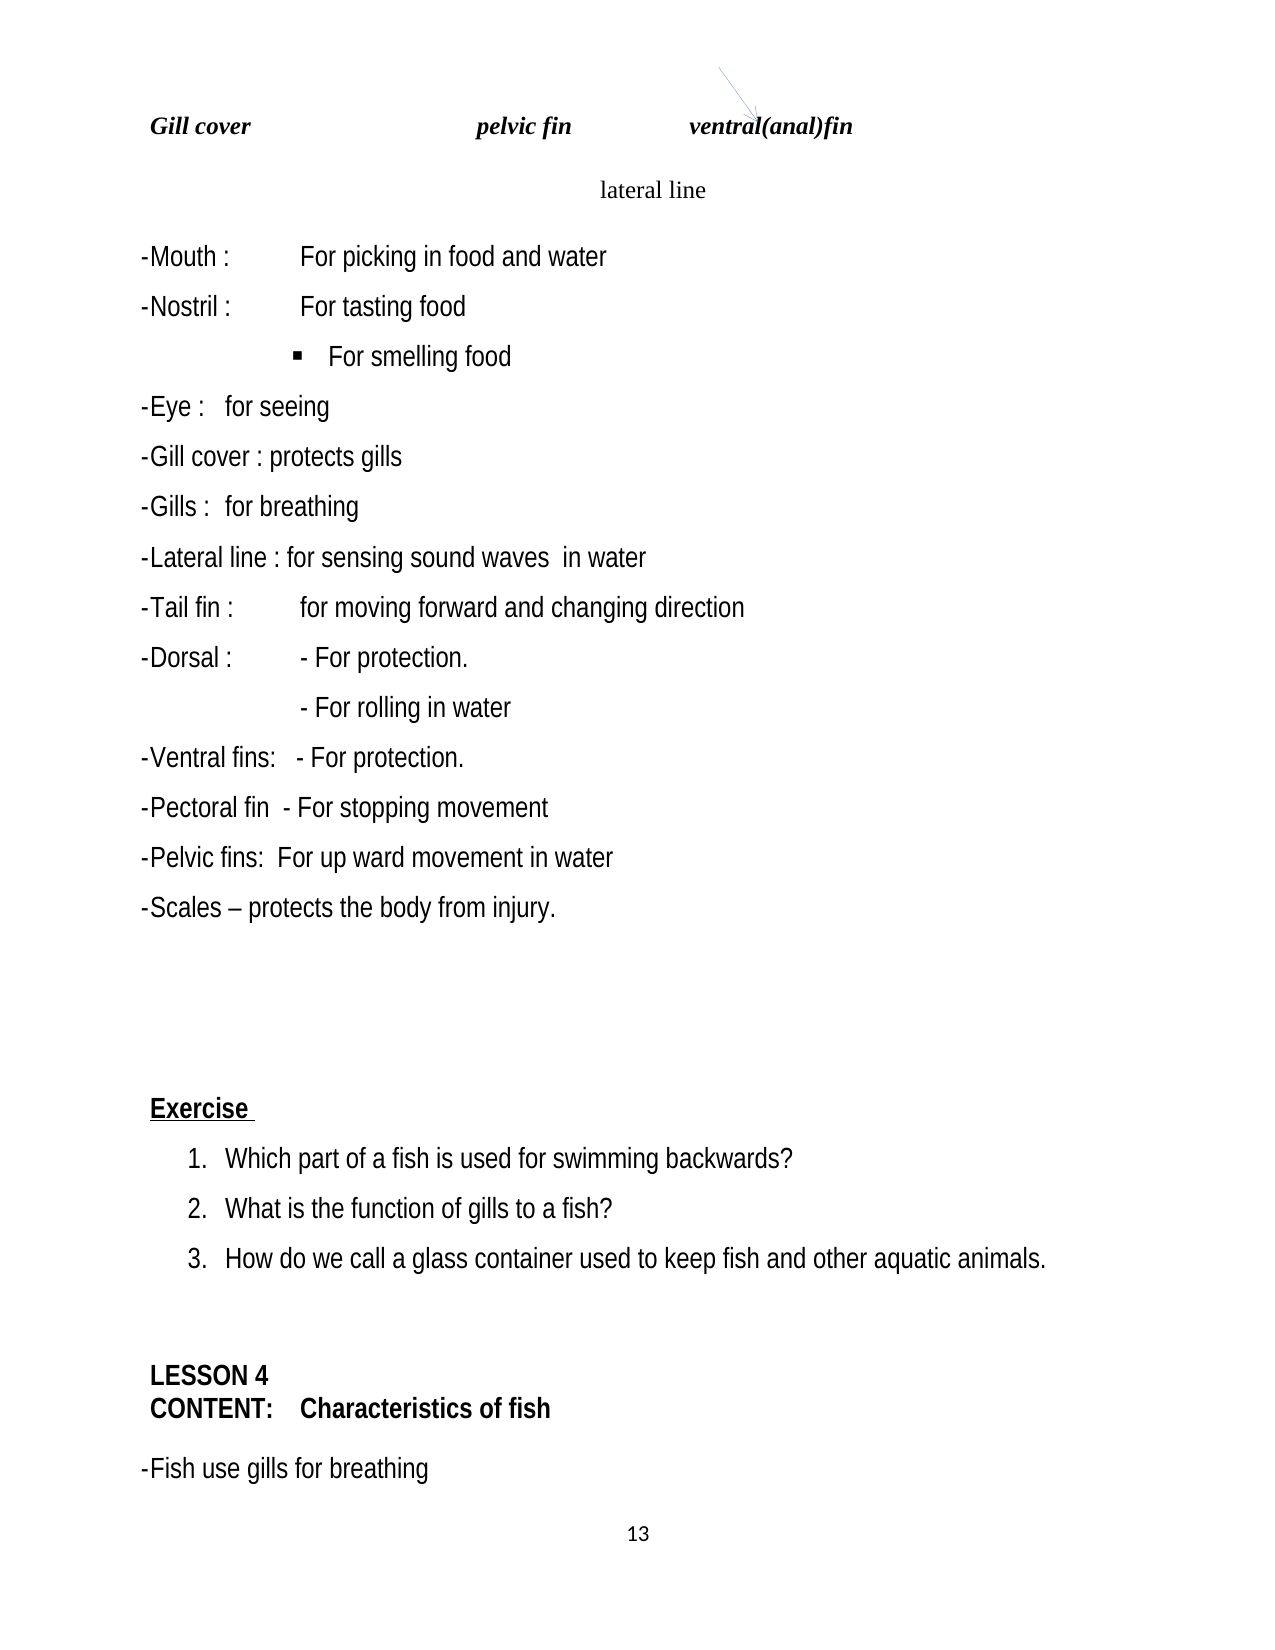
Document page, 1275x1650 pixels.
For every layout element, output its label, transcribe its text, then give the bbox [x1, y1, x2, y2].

list Eye : for seeing [141, 389, 1125, 423]
list How do we call a glass container used to keep fish and other aquatic animals. [187, 1241, 1125, 1274]
list Pelvic fins: For up ward movement in water [141, 840, 1125, 874]
list Which part of a fish is used for swimming backwards? [187, 1141, 1125, 1174]
list What is the function of gills to a fish? [187, 1191, 1125, 1224]
list Dorsal : - For protection. [141, 640, 1125, 673]
list Pectoral fin - For stopping movement [141, 790, 1125, 824]
text CONTENT: Characteristics of fish [150, 1392, 1125, 1425]
text Gill cover pelvic fin ventral(anal)fin [150, 111, 1125, 139]
list - For rolling in water [178, 690, 1125, 723]
text lateral line [150, 175, 1125, 203]
list Scales – protects the body from injury. [141, 890, 1125, 924]
list Gills : for breathing [141, 489, 1125, 523]
list For smelling food [291, 339, 1125, 373]
text LESSON 4 [150, 1358, 1125, 1392]
list Mouth : For picking in food and water [141, 239, 1125, 272]
list Lateral line : for sensing sound waves in water [141, 540, 1125, 573]
list Tail fin : for moving forward and changing direction [141, 590, 1125, 623]
text Exercise [150, 1091, 1125, 1124]
list Ventral fins: - For protection. [141, 740, 1125, 773]
list Gill cover : protects gills [141, 439, 1125, 473]
list Fish use gills for breathing [141, 1451, 1125, 1484]
list Nostril : For tasting food [141, 289, 1125, 322]
